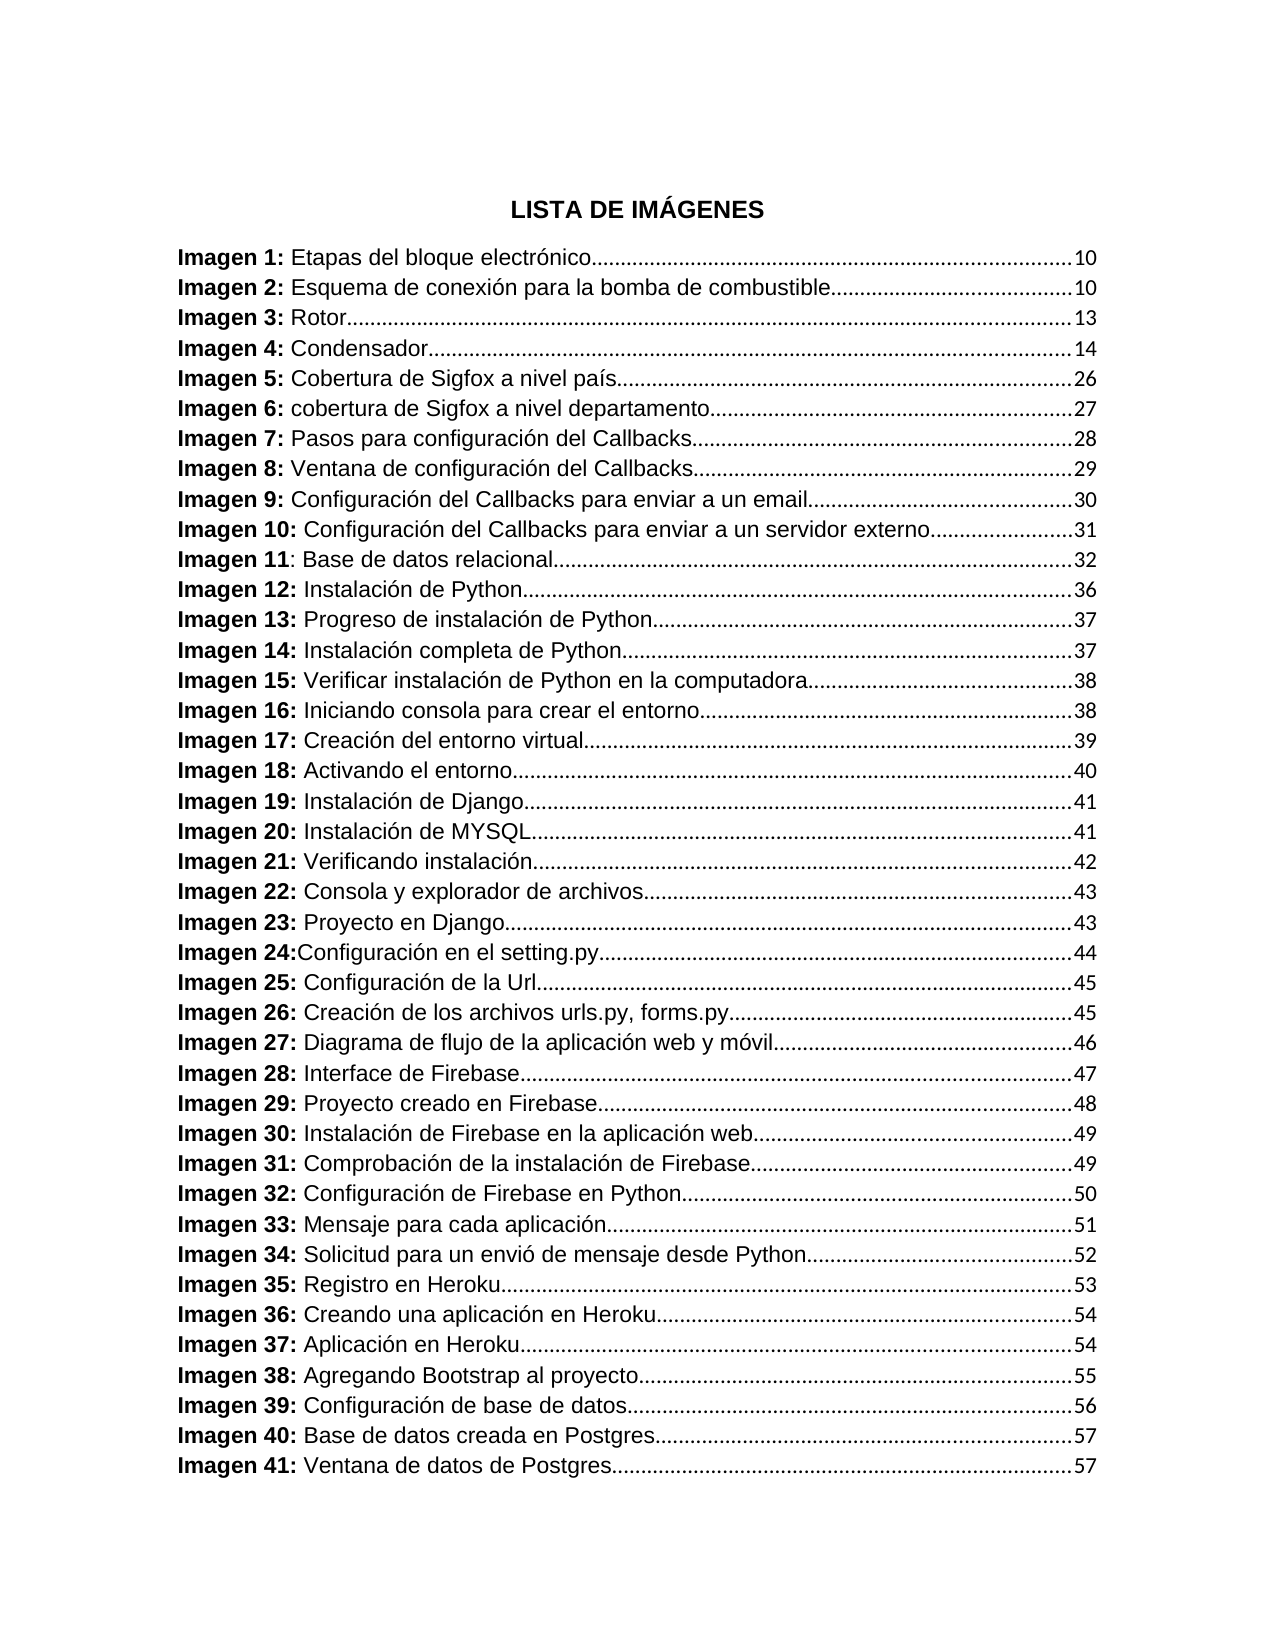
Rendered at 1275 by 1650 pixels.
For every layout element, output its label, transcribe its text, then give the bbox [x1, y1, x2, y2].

text Imagen 26: Creación de los archivos urls.py, forms.py 45 [177, 998, 1098, 1026]
text Imagen 16: Iniciando consola para crear el entorno 38 [177, 696, 1098, 724]
text Imagen 39: Configuración de base de datos 56 [177, 1391, 1098, 1419]
text Imagen 2: Esquema de conexión para la bomba de combustible 10 [177, 273, 1098, 301]
text Imagen 41: Ventana de datos de Postgres 57 [177, 1451, 1098, 1479]
text Imagen 10: Configuración del Callbacks para enviar a un servidor externo 31 [177, 515, 1098, 543]
text Imagen 31: Comprobación de la instalación de Firebase 49 [177, 1149, 1098, 1177]
text Imagen 27: Diagrama de flujo de la aplicación web y móvil 46 [177, 1028, 1098, 1056]
text Imagen 37: Aplicación en Heroku 54 [177, 1331, 1098, 1358]
text Imagen 23: Proyecto en Django 43 [177, 908, 1098, 936]
text Imagen 9: Configuración del Callbacks para enviar a un email 30 [177, 485, 1098, 513]
text Imagen 4: Condensador 14 [177, 334, 1098, 362]
text Imagen 12: Instalación de Python 36 [177, 575, 1098, 603]
text Imagen 40: Base de datos creada en Postgres 57 [177, 1421, 1098, 1449]
text Imagen 19: Instalación de Django 41 [177, 787, 1098, 815]
text Imagen 21: Verificando instalación 42 [177, 847, 1098, 875]
text Imagen 24:Configuración en el setting.py 44 [177, 938, 1098, 966]
text Imagen 8: Ventana de configuración del Callbacks 29 [177, 454, 1098, 482]
text Imagen 11: Base de datos relacional 32 [177, 545, 1098, 573]
text Imagen 35: Registro en Heroku 53 [177, 1270, 1098, 1298]
text Imagen 29: Proyecto creado en Firebase 48 [177, 1089, 1098, 1117]
text Imagen 1: Etapas del bloque electrónico 10 [177, 243, 1098, 271]
text Imagen 22: Consola y explorador de archivos 43 [177, 877, 1098, 905]
text Imagen 7: Pasos para configuración del Callbacks 28 [177, 424, 1098, 452]
text Imagen 28: Interface de Firebase 47 [177, 1059, 1098, 1087]
text Imagen 30: Instalación de Firebase en la aplicación web 49 [177, 1119, 1098, 1147]
text Imagen 17: Creación del entorno virtual 39 [177, 726, 1098, 754]
text Imagen 5: Cobertura de Sigfox a nivel país 26 [177, 364, 1098, 392]
text Imagen 34: Solicitud para un envió de mensaje desde Python 52 [177, 1240, 1098, 1268]
text Imagen 38: Agregando Bootstrap al proyecto 55 [177, 1361, 1098, 1389]
text Imagen 14: Instalación completa de Python 37 [177, 636, 1098, 664]
text Imagen 18: Activando el entorno 40 [177, 757, 1098, 784]
text Imagen 20: Instalación de MYSQL 41 [177, 817, 1098, 845]
text Imagen 25: Configuración de la Url 45 [177, 968, 1098, 996]
text Imagen 15: Verificar instalación de Python en la computadora 38 [177, 666, 1098, 694]
text Imagen 3: Rotor 13 [177, 303, 1098, 331]
text Imagen 33: Mensaje para cada aplicación 51 [177, 1210, 1098, 1238]
text Imagen 32: Configuración de Firebase en Python 50 [177, 1179, 1098, 1207]
text Imagen 36: Creando una aplicación en Heroku 54 [177, 1300, 1098, 1328]
text LISTA DE IMÁGENES [177, 195, 1098, 224]
text Imagen 6: cobertura de Sigfox a nivel departamento 27 [177, 394, 1098, 422]
text Imagen 13: Progreso de instalación de Python 37 [177, 606, 1098, 633]
